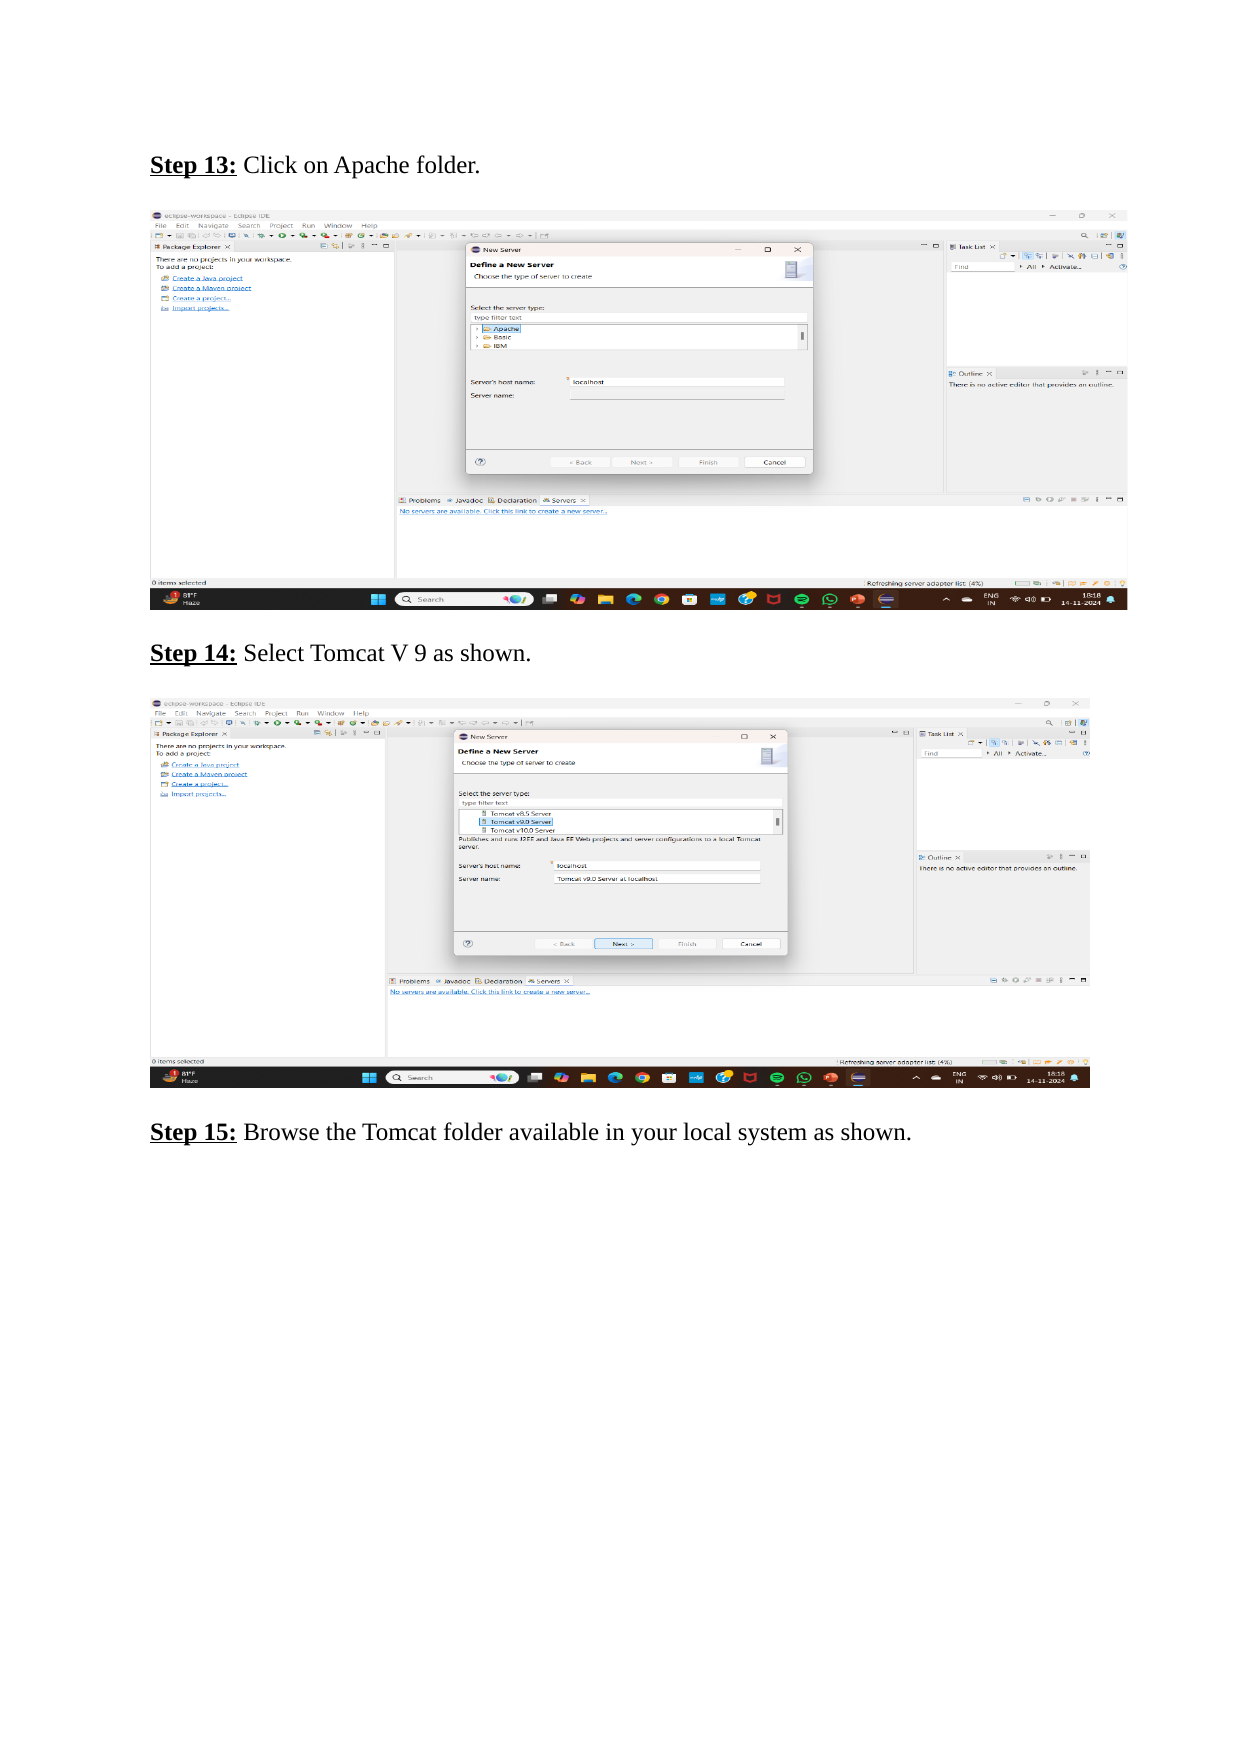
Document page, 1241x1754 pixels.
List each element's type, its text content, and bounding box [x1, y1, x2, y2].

picture [150, 210, 1128, 610]
picture [150, 698, 1090, 1088]
text Step 14: Select Tomcat V 9 as shown. [150, 638, 1090, 667]
text Step 13: Click on Apache folder. [150, 150, 1090, 179]
text Step 15: Browse the Tomcat folder available in your local system as shown. [150, 1117, 1090, 1146]
